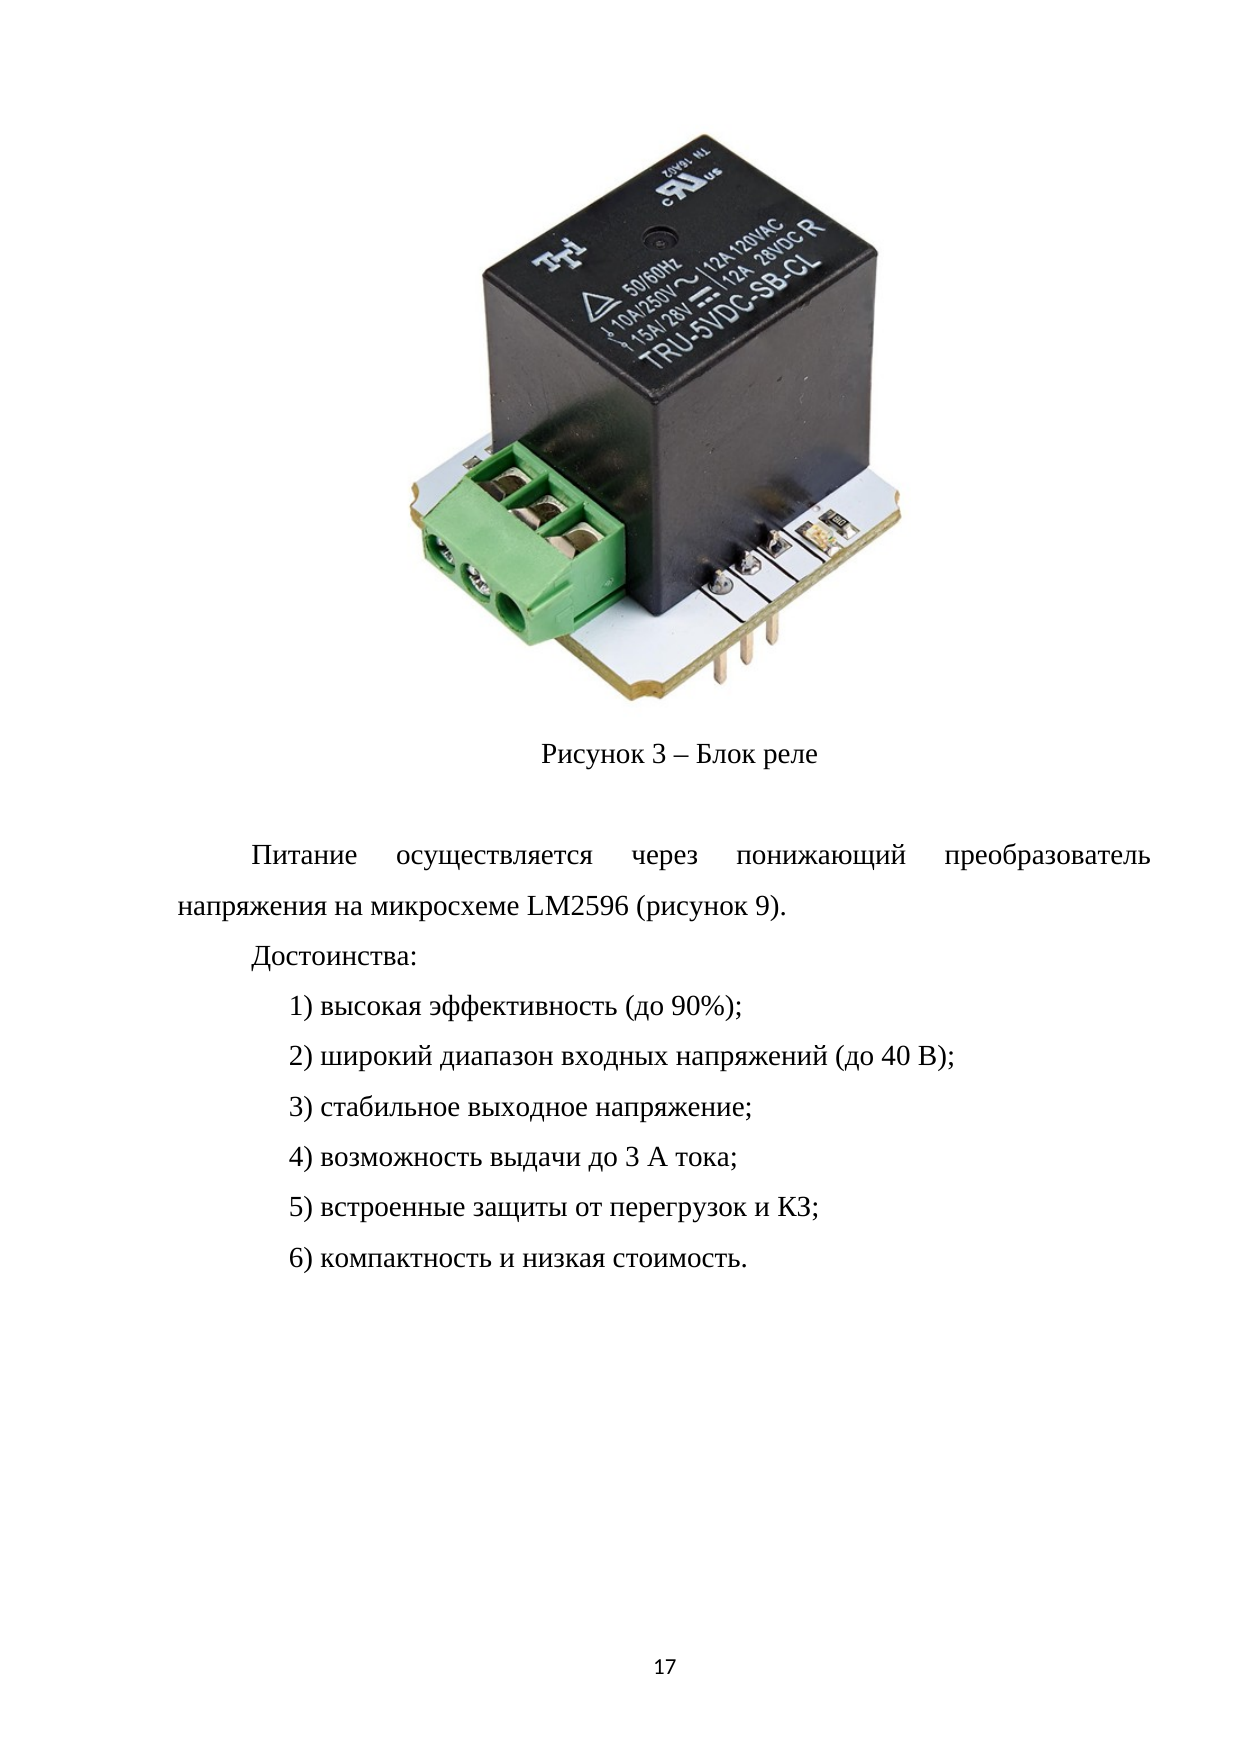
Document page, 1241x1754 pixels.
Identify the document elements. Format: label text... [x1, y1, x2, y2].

text Питание осуществляется через понижающий преобразователь напряжения на микросхеме LM2596 (рисунок 9). [177, 837, 1152, 921]
list возможность выдачи до 3 А тока; [288, 1139, 1152, 1173]
list стабильное выходное напряжение; [288, 1089, 1152, 1122]
picture [390, 124, 939, 720]
list компактность и низкая стоимость. [288, 1240, 1152, 1273]
list широкий диапазон входных напряжений (до 40 В); [288, 1038, 1152, 1072]
text Достоинства: [177, 938, 1152, 971]
text Блок реле [177, 737, 1152, 770]
list встроенные защиты от перегрузок и КЗ; [288, 1189, 1152, 1223]
list высокая эффективность (до 90%); [288, 988, 1152, 1022]
